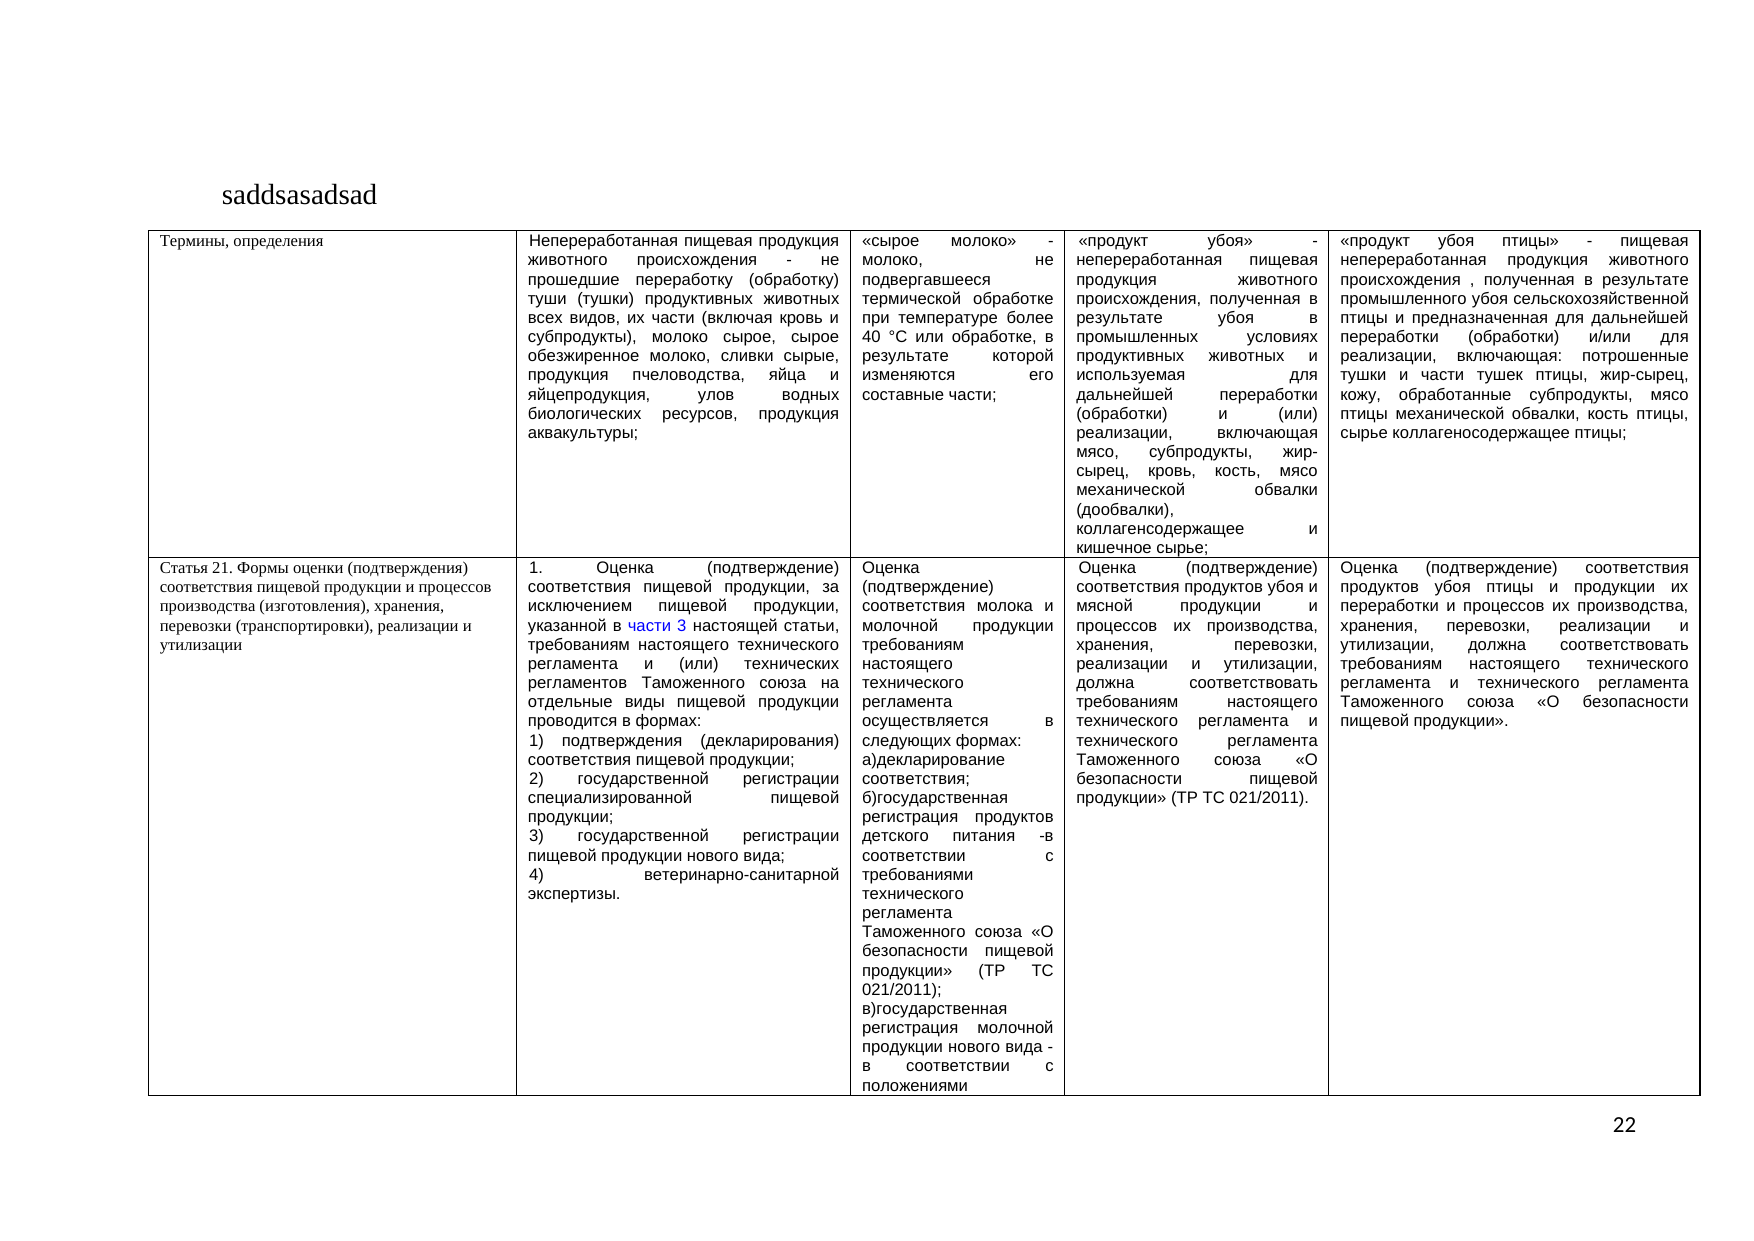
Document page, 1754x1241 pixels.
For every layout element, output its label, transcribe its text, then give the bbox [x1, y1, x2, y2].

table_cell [149, 558, 516, 1094]
table_header Термины, определения [149, 231, 516, 557]
table_header «продукт убоя птицы» - пищевая непереработанная продукция животного происхождения , полученная в результате промышленного убоя сельскохозяйственной птицы и предназначенная для дальнейшей переработки (обработки) и/или для реализации, включающая: потрошенные тушки и части тушек птицы, жир-сырец, кожу, обработанные субпродукты, мясо птицы механической обвалки, кость птицы, сырье коллагеносодержащее птицы; [1329, 231, 1699, 557]
table_header Непереработанная пищевая продукция животного происхождения - не прошедшие переработку (обработку) туши (тушки) продуктивных животных всех видов, их части (включая кровь и субпродукты), молоко сырое, сырое обезжиренное молоко, сливки сырые, продукция пчеловодства, яйца и яйцепродукция, улов водных биологических ресурсов, продукция аквакультуры; [517, 231, 850, 557]
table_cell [1065, 558, 1328, 1094]
text saddsasadsad [148, 177, 1636, 211]
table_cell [851, 558, 1064, 1094]
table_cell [1329, 558, 1699, 1094]
table_header «продукт убоя» - непереработанная пищевая продукция животного происхождения, полученная в результате убоя в промышленных условиях продуктивных животных и используемая для дальнейшей переработки (обработки) и (или) реализации, включающая мясо, субпродукты, жир-сырец, кровь, кость, мясо механической обвалки (дообвалки), коллагенсодержащее и кишечное сырье; [1065, 231, 1328, 557]
table_header «сырое молоко» - молоко, не подвергавшееся термической обработке при температуре более 40 °С или обработке, в результате которой изменяются его составные части; [851, 231, 1064, 557]
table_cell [517, 558, 850, 1094]
